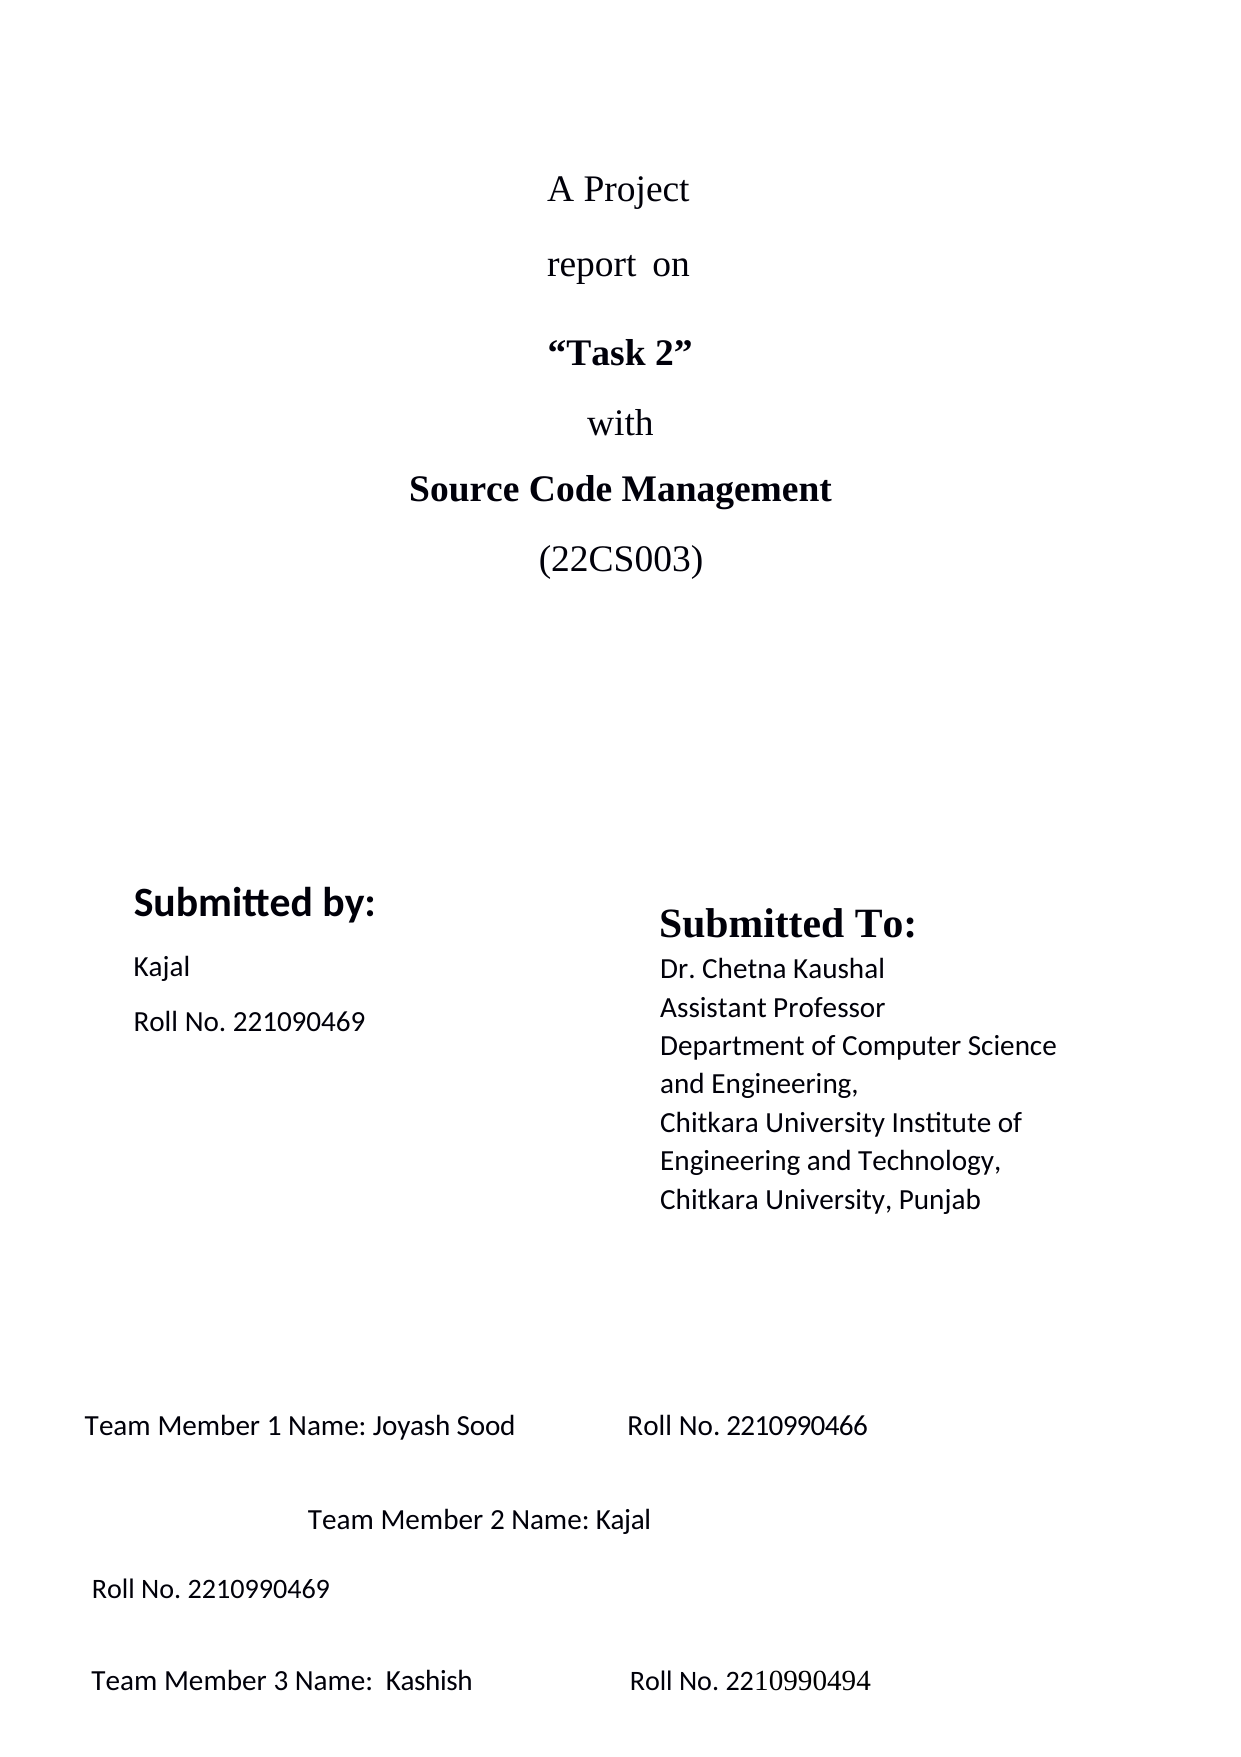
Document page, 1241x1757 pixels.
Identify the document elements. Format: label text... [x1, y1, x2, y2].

text Department of Computer Science and Engineering, [660, 1027, 1057, 1101]
text (22CS003) [511, 537, 730, 580]
text Roll No. 221090469 [58, 1003, 504, 1039]
text Team Member 1 Name: Joyash Sood Roll No. 2210990466 [58, 1407, 871, 1443]
text with [511, 400, 729, 443]
text Team Member 3 Name: Kashish Roll No. 2210990494 [58, 1662, 871, 1698]
subtitle “Task 2” [510, 332, 729, 373]
text Assistant Professor [660, 989, 1057, 1024]
text Kajal [58, 948, 504, 983]
text Chitkara University Institute of Engineering and Technology, Chitkara University, Punjab [660, 1104, 1057, 1217]
subtitle Source Code Management [339, 466, 902, 509]
text Team Member 2 Name: Kajal Roll No. 2210990469 [92, 1501, 871, 1605]
subtitle Submitted To: [659, 899, 1211, 947]
text Submitted by: [58, 876, 504, 927]
text A Project report on [511, 167, 725, 284]
text Dr. Chetna Kaushal [660, 950, 1057, 986]
